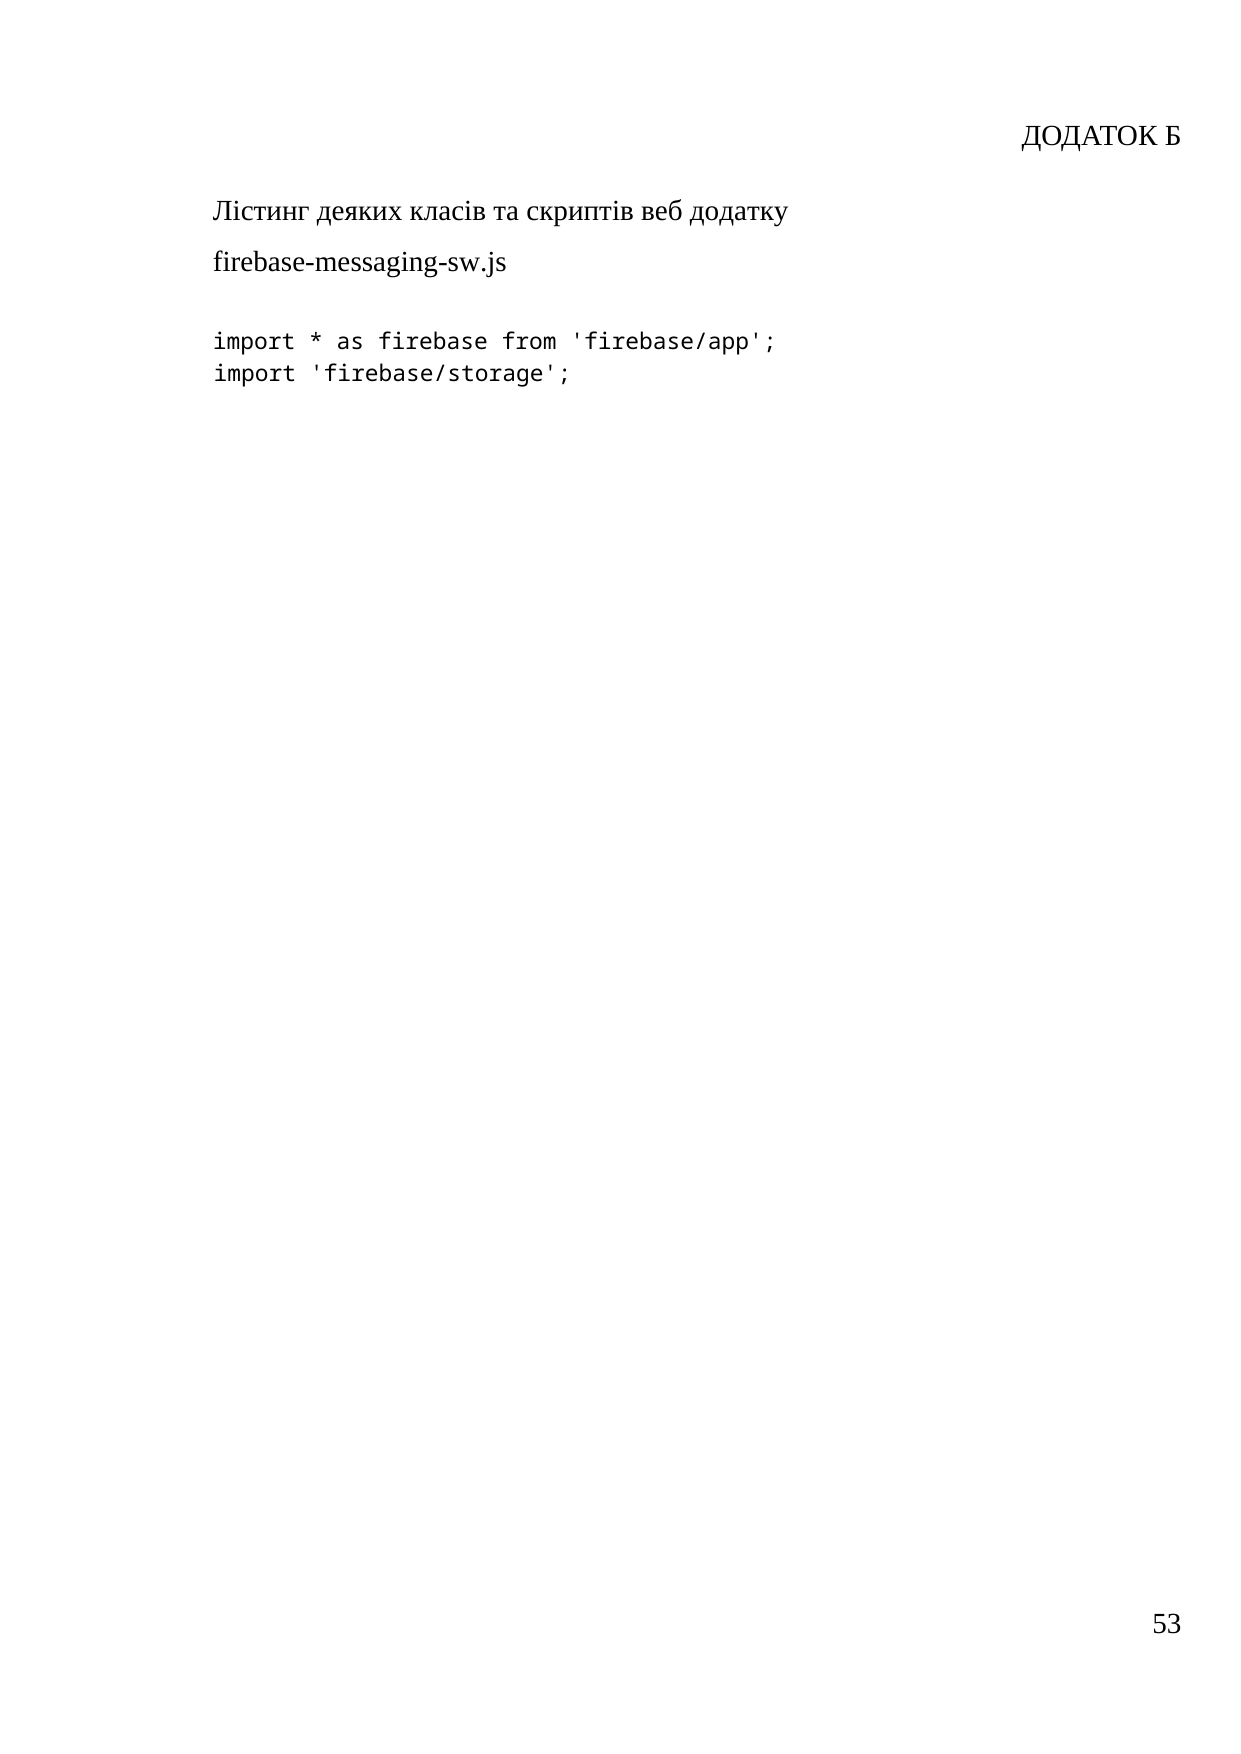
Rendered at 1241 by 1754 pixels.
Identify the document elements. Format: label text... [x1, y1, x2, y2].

text import * as firebase from 'firebase/app'; [177, 325, 1181, 357]
text Лістинг деяких класів та скриптів веб додатку [177, 193, 1181, 227]
text import 'firebase/storage'; [177, 357, 1181, 388]
text firebase-messaging-sw.js [177, 244, 1181, 277]
subtitle ДОДАТОК Б [177, 118, 1181, 152]
